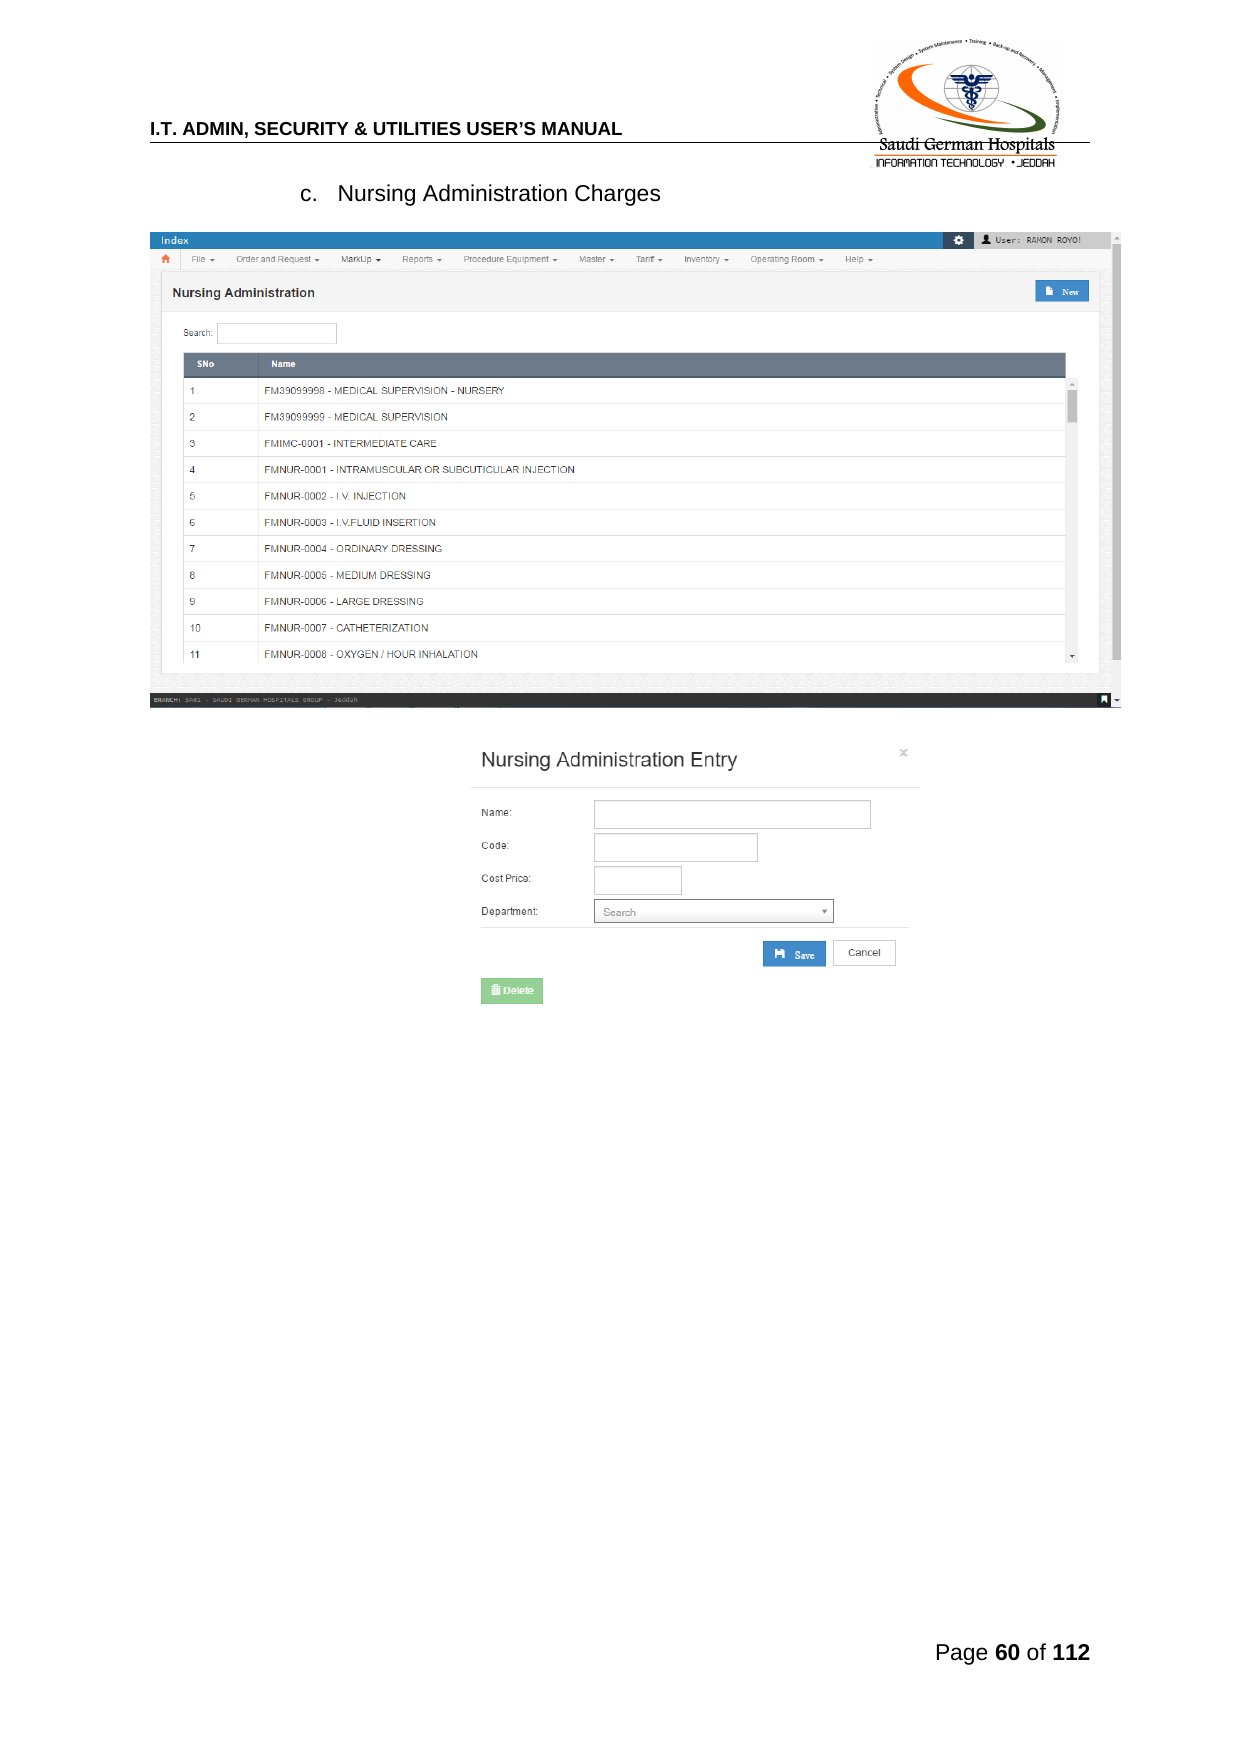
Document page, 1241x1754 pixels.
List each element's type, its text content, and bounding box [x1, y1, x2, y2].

picture [150, 232, 1122, 708]
list Nursing Administration Charges [300, 180, 1090, 206]
picture [869, 143, 1064, 168]
picture [470, 734, 920, 1015]
picture [869, 37, 1064, 142]
